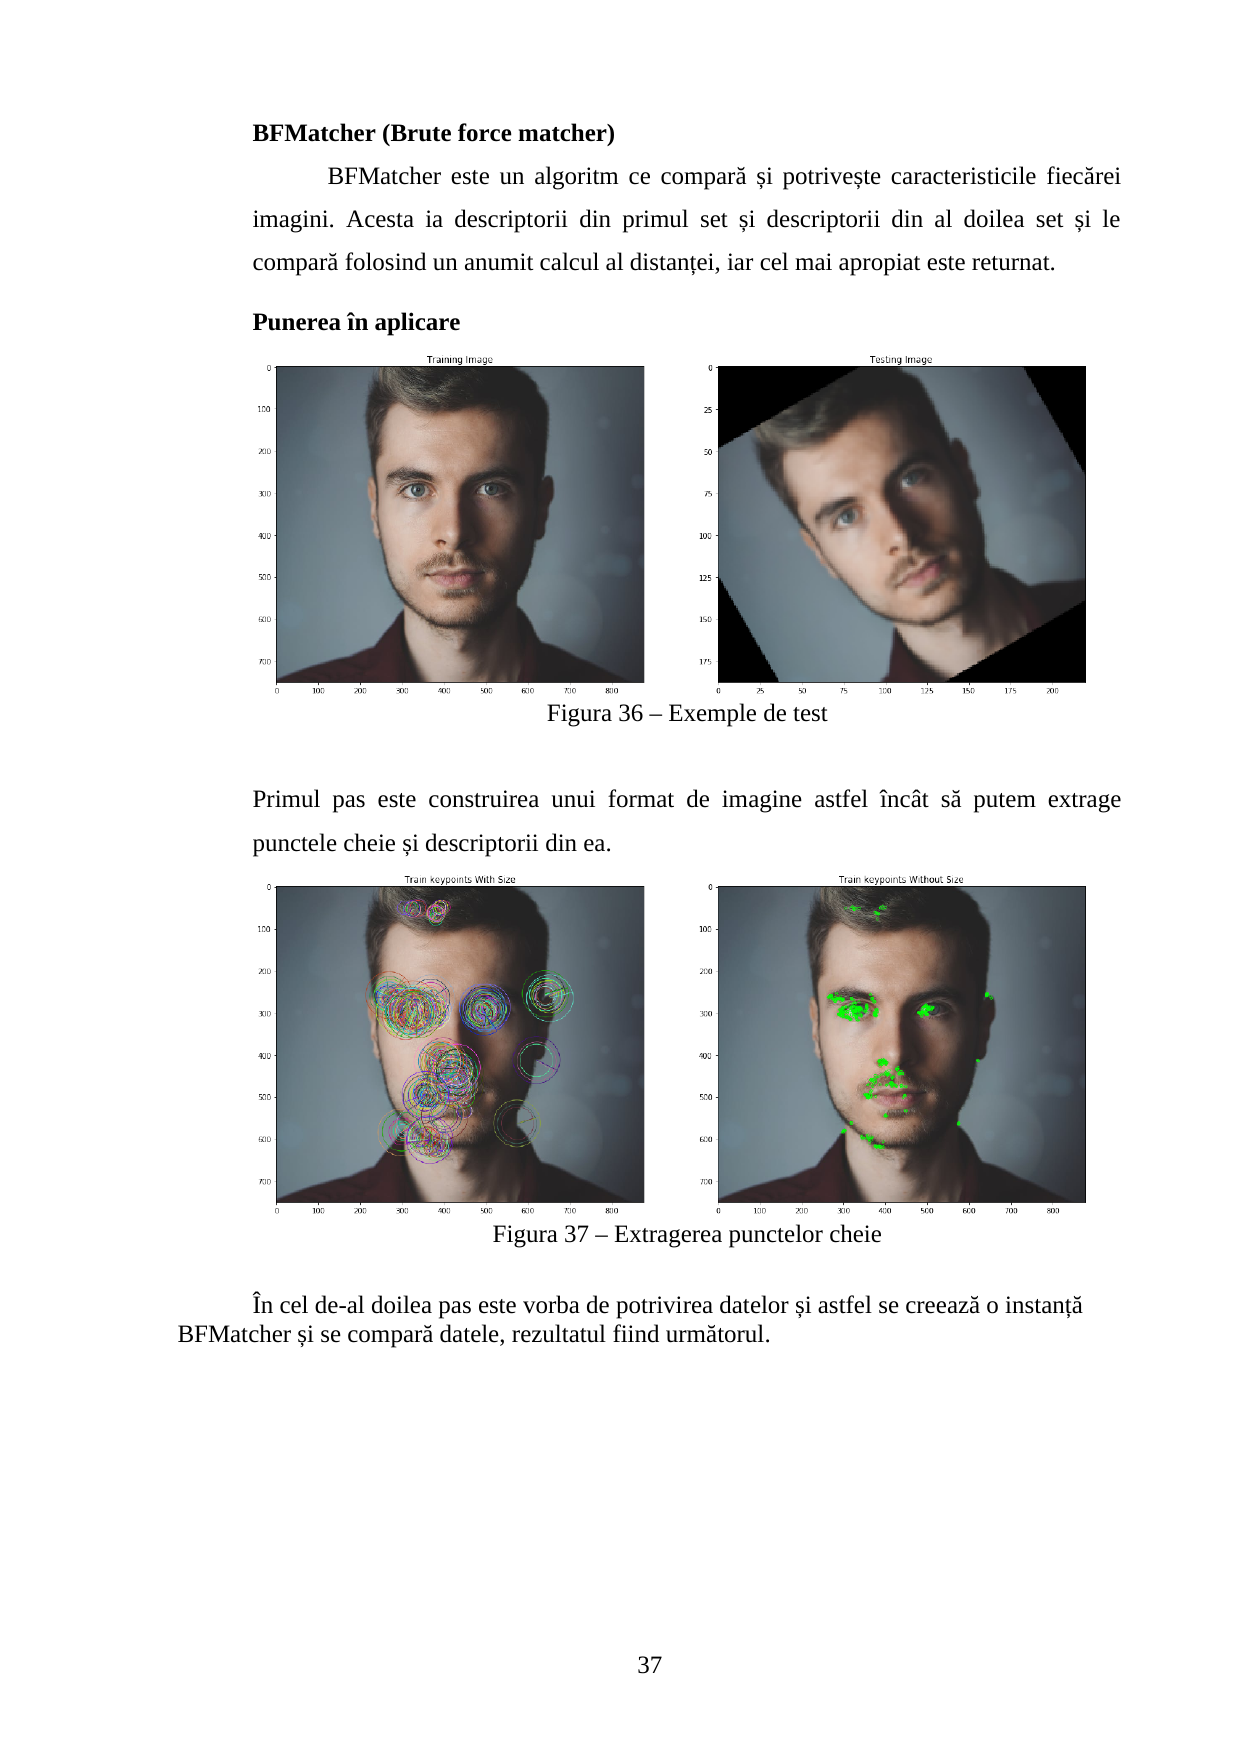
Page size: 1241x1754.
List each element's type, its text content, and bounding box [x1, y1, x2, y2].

list Figura 36 – Exemple de test [252, 698, 1122, 727]
text Punerea în aplicare [177, 307, 1122, 336]
list Figura 37 – Extragerea punctelor cheie [252, 1219, 1122, 1247]
text În cel de-al doilea pas este vorba de potrivirea datelor și astfel se creează o instanță BFMatcher și se compară datele, rezultatul fiind următorul. [177, 1291, 1122, 1348]
list BFMatcher (Brute force matcher) [252, 118, 1122, 147]
picture [252, 350, 1092, 699]
list BFMatcher este un algoritm ce compară și potrivește caracteristicile fiecărei imagini. Acesta ia descriptorii din primul set și descriptorii din al doilea set și le compară folosind un anumit calcul al distanței, iar cel mai apropiat este returnat. [252, 161, 1122, 276]
picture [252, 870, 1092, 1219]
list Primul pas este construirea unui format de imagine astfel încât să putem extrage punctele cheie și descriptorii din ea. [252, 784, 1122, 856]
